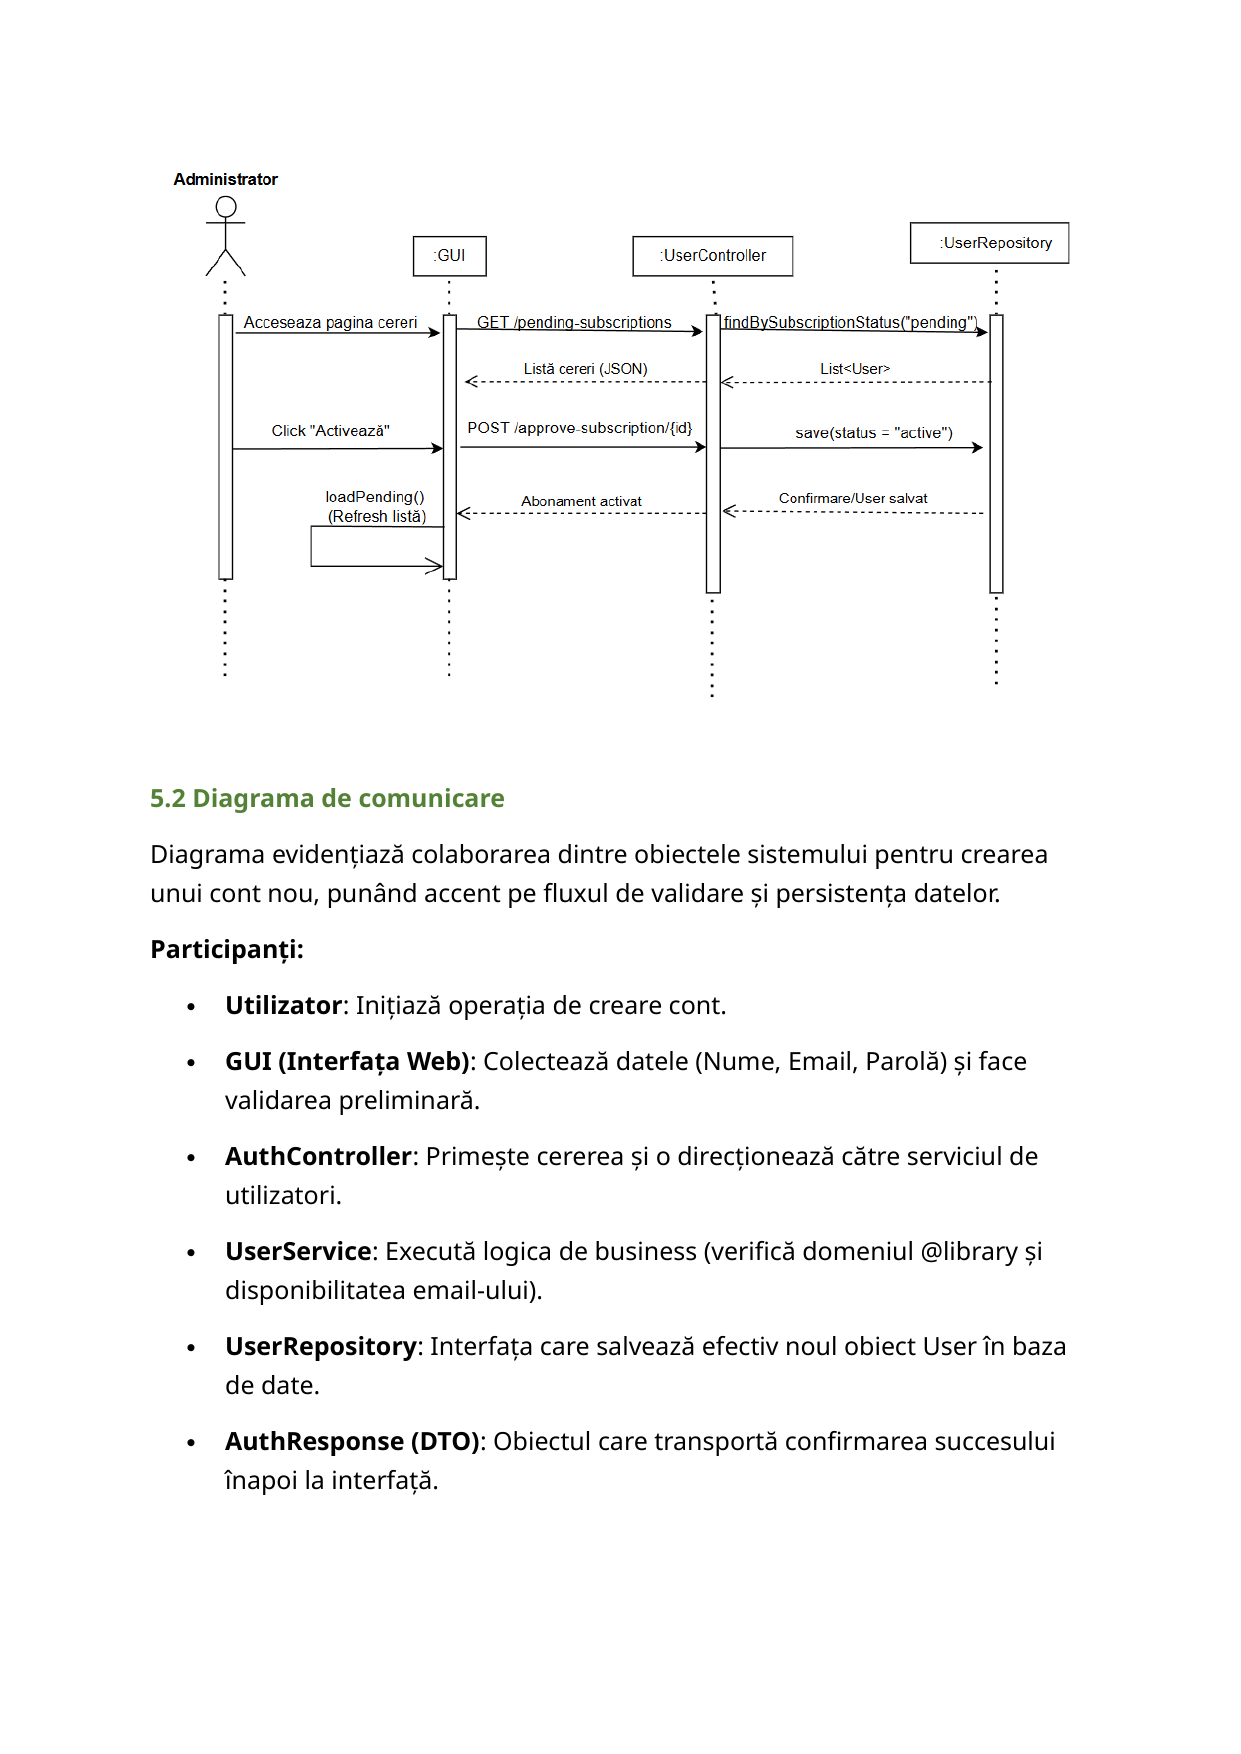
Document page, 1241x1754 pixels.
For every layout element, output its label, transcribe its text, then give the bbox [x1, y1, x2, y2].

picture [150, 150, 1091, 759]
text Diagrama evidențiază colaborarea dintre obiectele sistemului pentru crearea unui cont nou, punând accent pe fluxul de validare și persistența datelor. [150, 836, 1090, 910]
list GUI (Interfața Web): Colectează datele (Nume, Email, Parolă) și face validarea preliminară. [187, 1043, 1090, 1116]
text 5.2 Diagrama de comunicare [150, 781, 1090, 815]
list AuthController: Primește cererea și o direcționează către serviciul de utilizatori. [187, 1138, 1090, 1211]
list UserService: Execută logica de business (verifică domeniul @library și disponibilitatea email-ului). [187, 1233, 1090, 1306]
list AuthResponse (DTO): Obiectul care transportă confirmarea succesului înapoi la interfață. [187, 1423, 1090, 1496]
list UserRepository: Interfața care salvează efectiv noul obiect User în baza de date. [187, 1328, 1090, 1401]
list Utilizator: Inițiază operația de creare cont. [187, 987, 1090, 1021]
text Participanți: [150, 931, 1090, 966]
